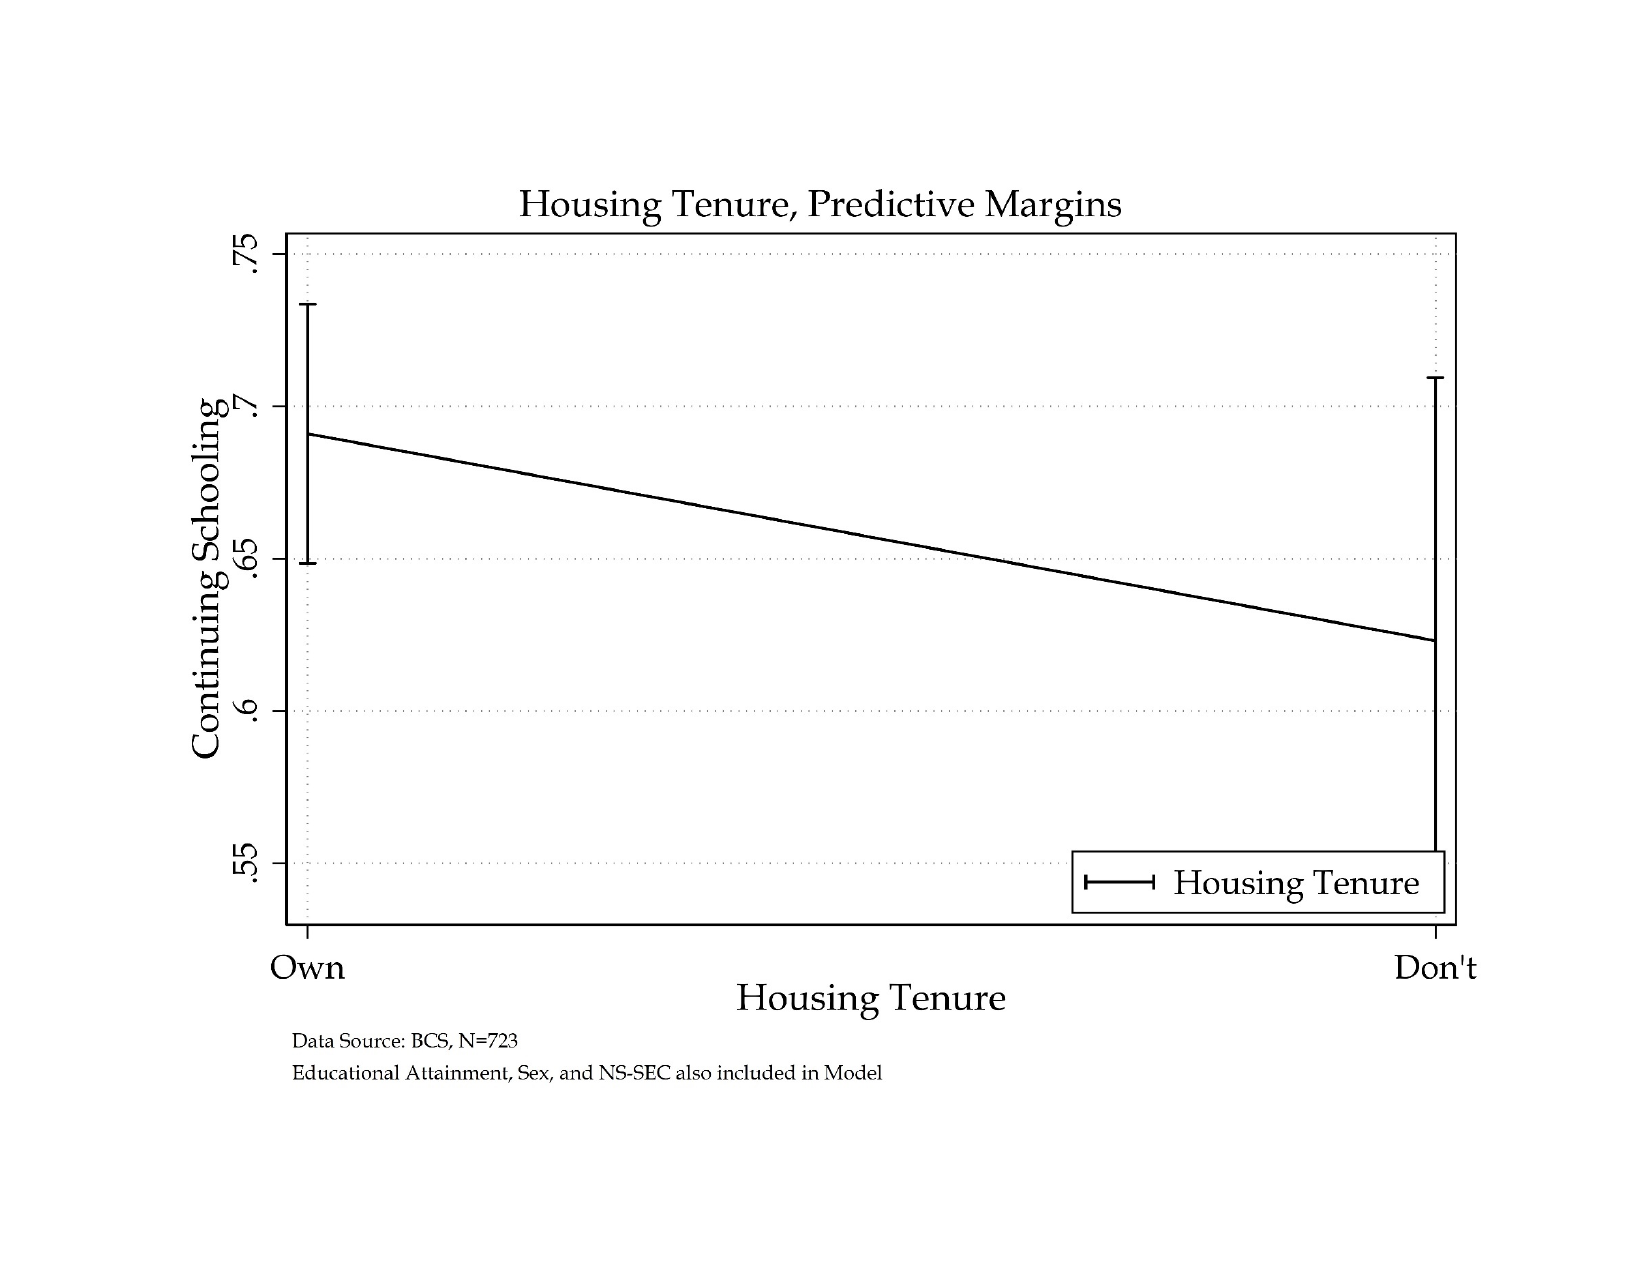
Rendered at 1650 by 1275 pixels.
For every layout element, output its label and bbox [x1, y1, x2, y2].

picture [150, 150, 1491, 1125]
